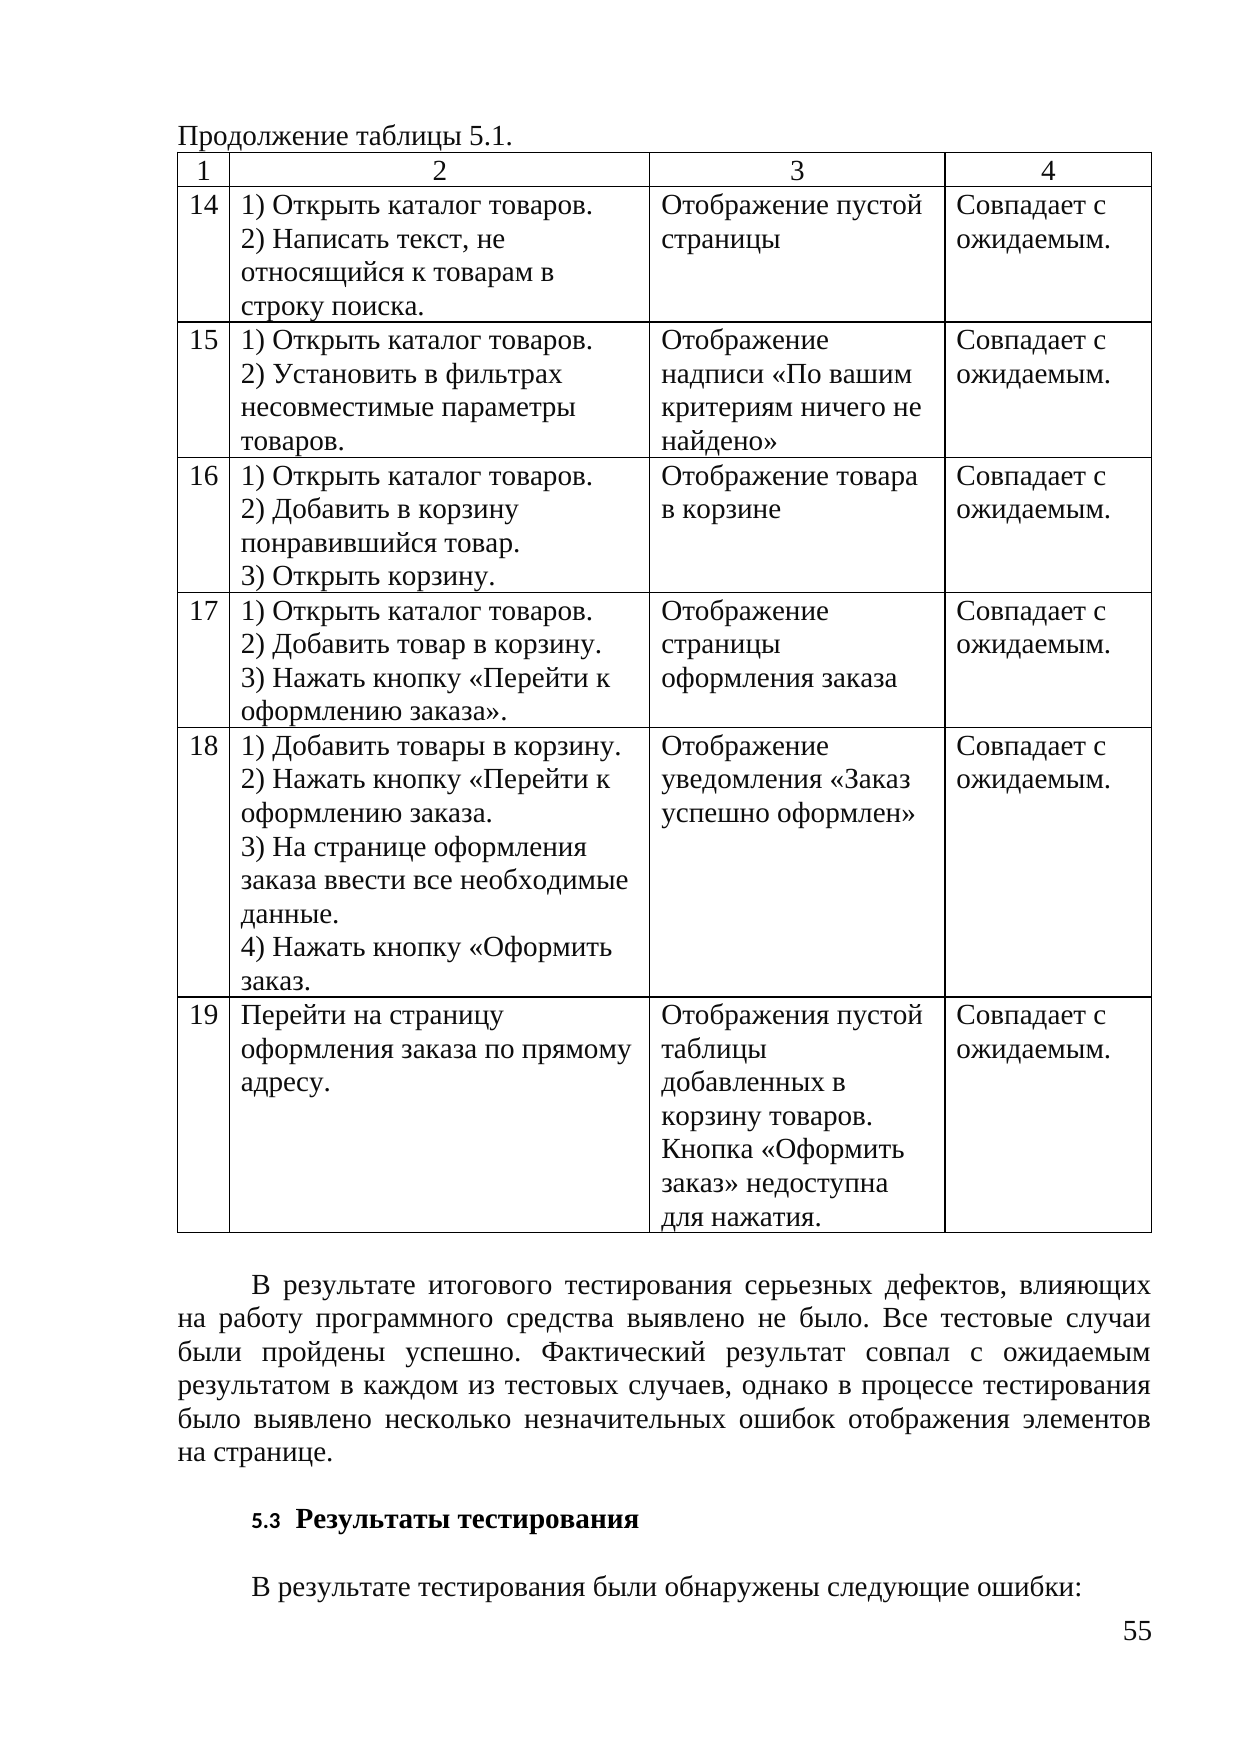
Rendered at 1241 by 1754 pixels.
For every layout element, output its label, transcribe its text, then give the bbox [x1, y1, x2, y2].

table_cell Отображение надписи «По вашим критериям ничего не найдено» [650, 323, 944, 457]
table_header 2 [230, 153, 649, 186]
table_header 3 [650, 153, 944, 186]
table_cell Совпадает с ожидаемым. [946, 593, 1151, 727]
table_cell 1) Открыть каталог товаров. 2) Добавить в корзину понравившийся товар. 3) Открыть корзину. [230, 458, 649, 592]
table_cell Совпадает с ожидаемым. [946, 728, 1151, 996]
table_cell 17 [178, 593, 229, 727]
table_cell Отображение товара в корзине [650, 458, 944, 592]
table_cell Совпадает с ожидаемым. [946, 458, 1151, 592]
table_cell 1) Открыть каталог товаров. 2) Написать текст, не относящийся к товарам в строку поиска. [230, 187, 649, 321]
text В результате итогового тестирования серьезных дефектов, влияющих на работу программного средства выявлено не было. Все тестовые случаи были пройдены успешно. Фактический результат совпал с ожидаемым результатом в каждом из тестовых случаев, однако в процессе тестирования было выявлено несколько незначительных ошибок отображения элементов на странице. [177, 1267, 1152, 1468]
table_cell 15 [178, 323, 229, 457]
table_header 1 [178, 153, 229, 186]
table_cell 19 [178, 998, 229, 1232]
table_cell 16 [178, 458, 229, 592]
text Продолжение таблицы 5.1. [177, 118, 1152, 152]
table_cell 1) Открыть каталог товаров. 2) Установить в фильтрах несовместимые параметры товаров. [230, 323, 649, 457]
table_cell Отображение пустой страницы [650, 187, 944, 321]
table_header 4 [946, 153, 1151, 186]
table_cell Совпадает с ожидаемым. [946, 187, 1151, 321]
table_cell Отображения пустой таблицы добавленных в корзину товаров. Кнопка «Оформить заказ» недоступна для нажатия. [650, 998, 944, 1232]
table_cell Отображение уведомления «Заказ успешно оформлен» [650, 728, 944, 996]
table_cell Отображение страницы оформления заказа [650, 593, 944, 727]
table_cell 1) Добавить товары в корзину. 2) Нажать кнопку «Перейти к оформлению заказа. 3) На странице оформления заказа ввести все необходимые данные. 4) Нажать кнопку «Оформить заказ. [230, 728, 649, 996]
table_cell Перейти на страницу оформления заказа по прямому адресу. [230, 998, 649, 1232]
table_cell Совпадает с ожидаемым. [946, 998, 1151, 1232]
table_cell Совпадает с ожидаемым. [946, 323, 1151, 457]
text В результате тестирования были обнаружены следующие ошибки: [177, 1569, 1152, 1602]
table_cell 14 [178, 187, 229, 321]
subtitle Результаты тестирования [251, 1502, 1152, 1535]
table_cell 1) Открыть каталог товаров. 2) Добавить товар в корзину. 3) Нажать кнопку «Перейти к оформлению заказа». [230, 593, 649, 727]
table_cell 18 [178, 728, 229, 996]
